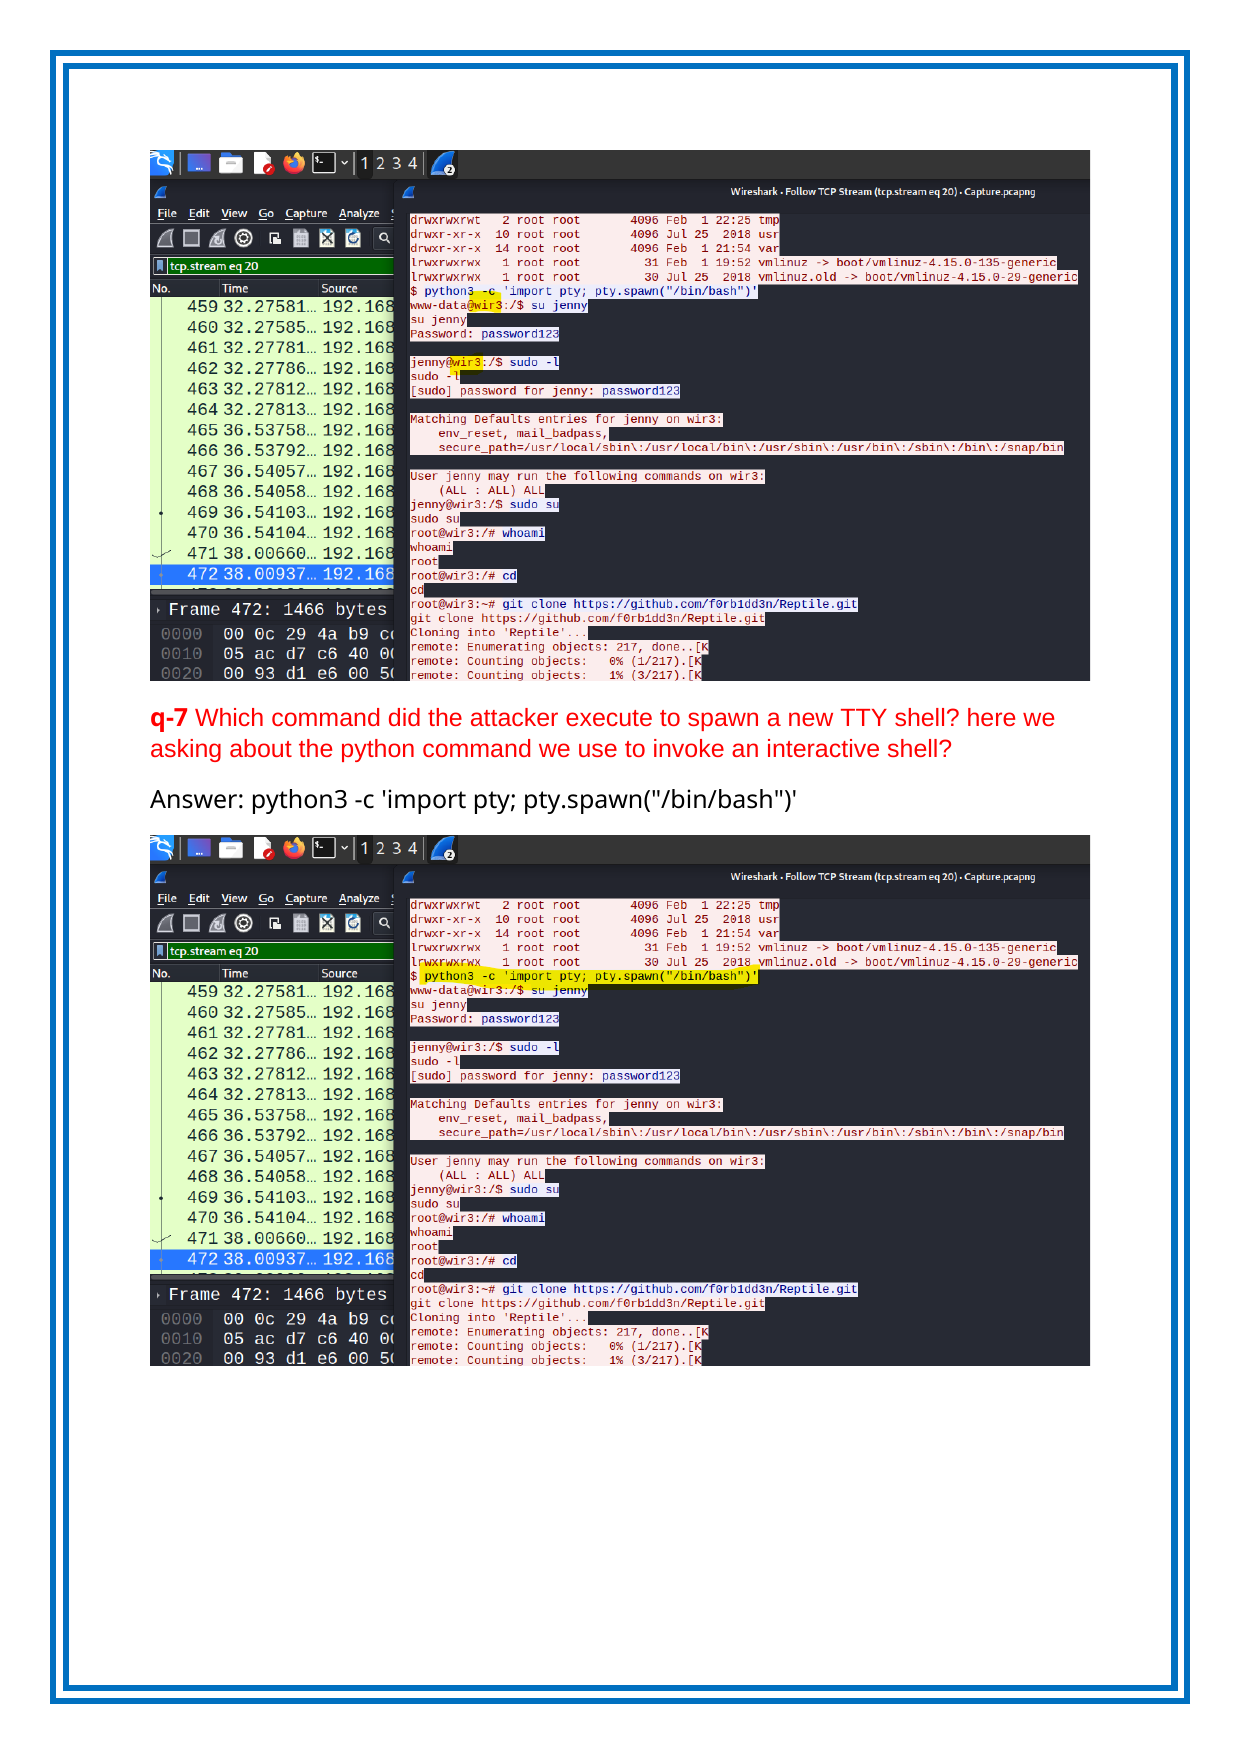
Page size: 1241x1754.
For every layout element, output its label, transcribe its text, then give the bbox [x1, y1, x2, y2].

text asking about the python command we use to invoke an interactive shell? [150, 734, 1090, 762]
text q-7 Which command did the attacker execute to spawn a new TTY shell? here we [150, 700, 1090, 734]
picture [150, 835, 1091, 1366]
picture [150, 150, 1091, 681]
text Answer: python3 -c 'import pty; pty.spawn("/bin/bash")' [150, 781, 1090, 816]
